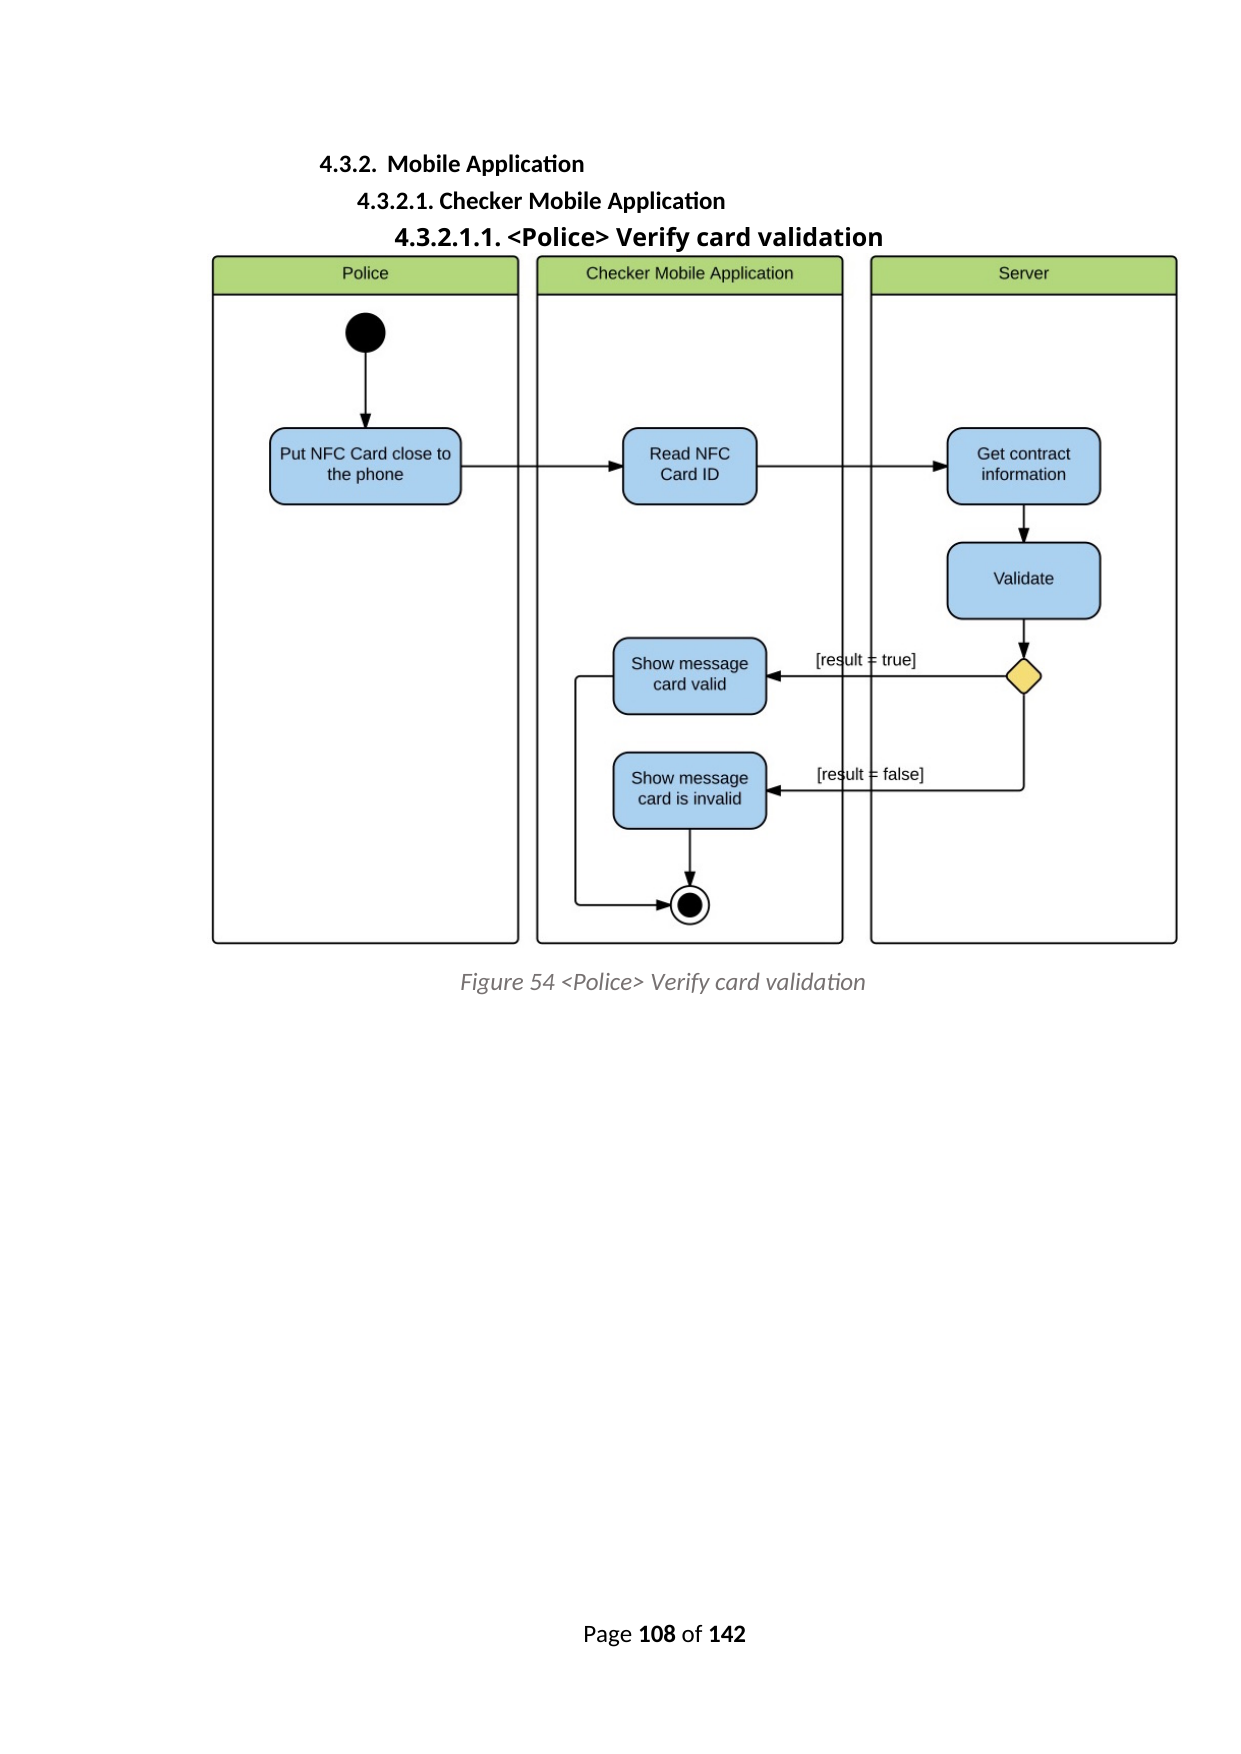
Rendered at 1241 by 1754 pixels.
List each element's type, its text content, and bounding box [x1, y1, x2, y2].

subtitle Checker Mobile Application [357, 185, 1122, 215]
picture [206, 253, 1182, 948]
subtitle <Police> Verify card validation [394, 219, 1122, 253]
subtitle Mobile Application [319, 148, 1122, 178]
